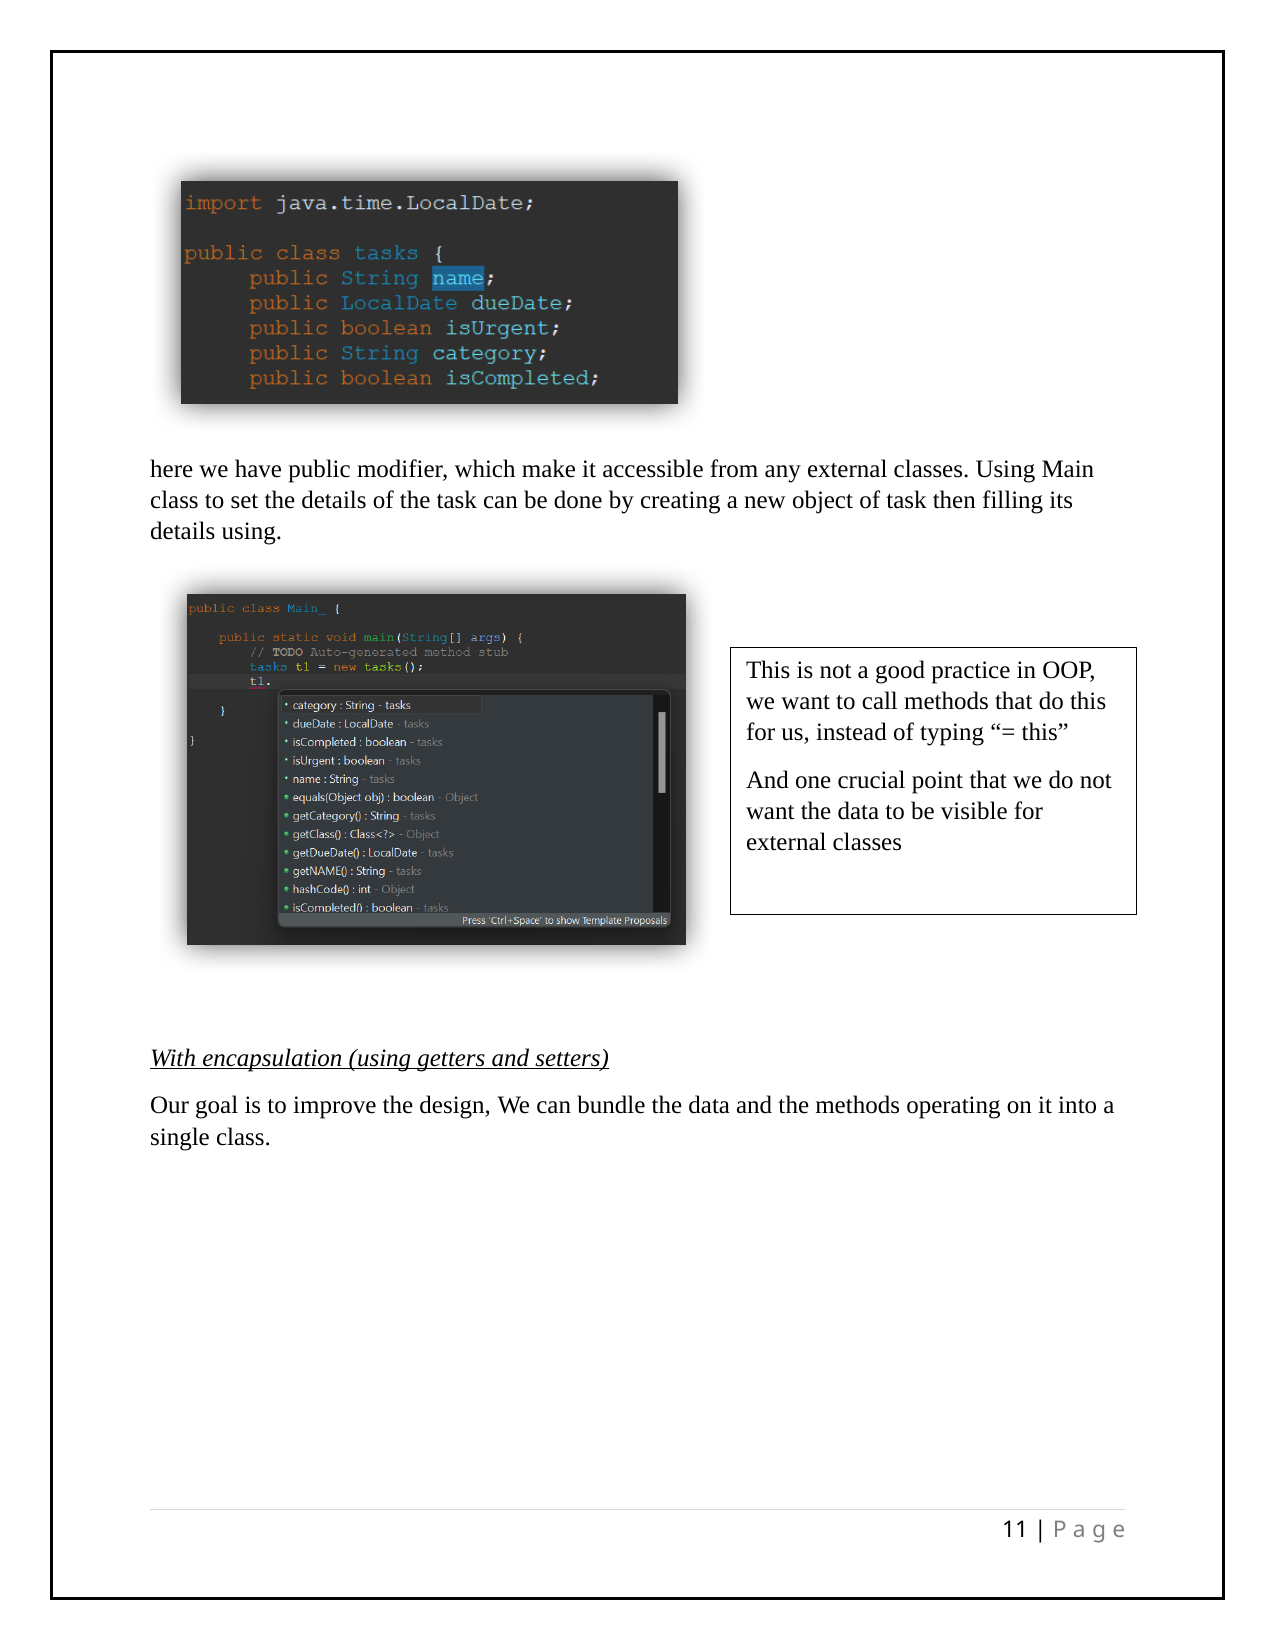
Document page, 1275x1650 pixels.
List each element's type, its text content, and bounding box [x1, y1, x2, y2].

picture [187, 594, 686, 945]
text here we have public modifier, which make it accessible from any external classes. Using Main class to set the details of the task can be done by creating a new object of task then filling its details using. [150, 454, 1125, 544]
text With encapsulation (using getters and setters) [150, 1043, 1125, 1072]
text Our goal is to improve the design, We can bundle the data and the methods operating on it into a single class. [150, 1091, 1125, 1150]
picture [181, 181, 678, 404]
